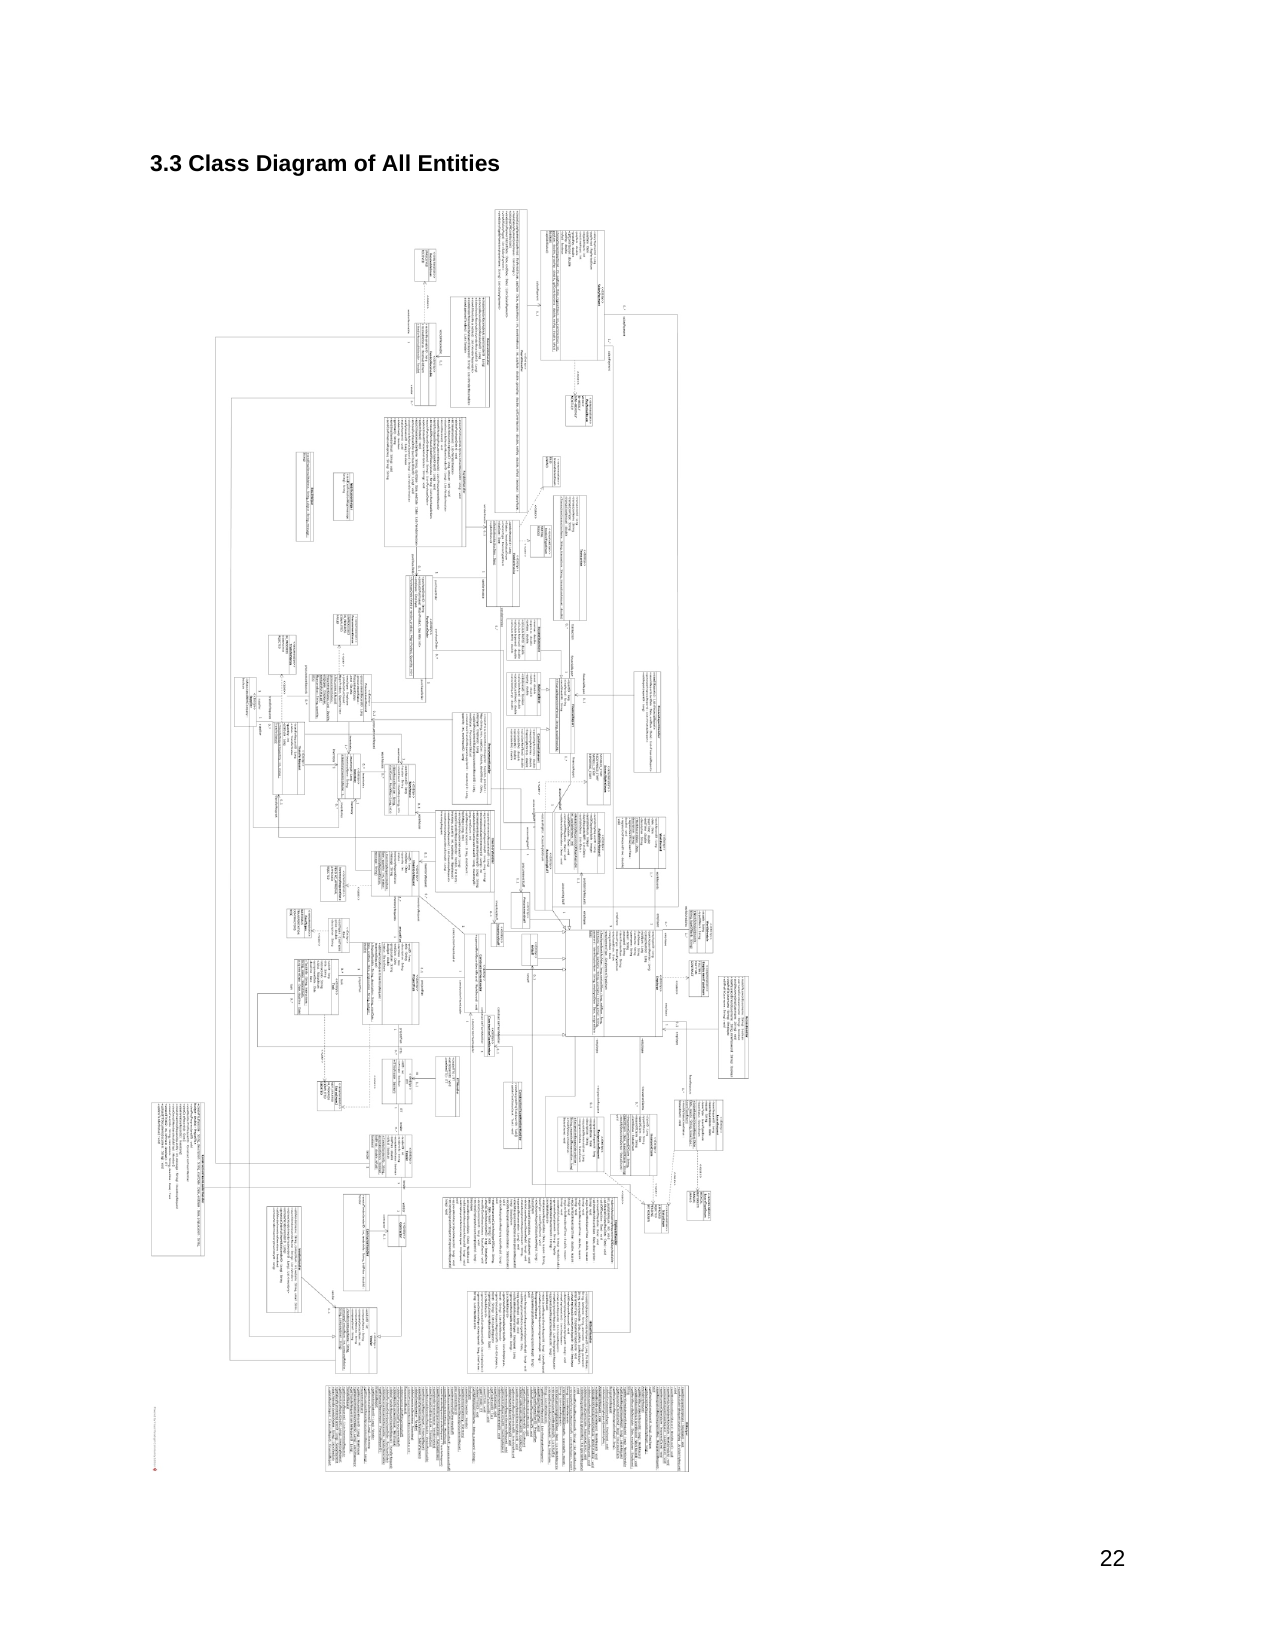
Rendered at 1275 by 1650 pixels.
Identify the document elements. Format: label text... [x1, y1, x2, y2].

subtitle 3.3 Class Diagram of All Entities [150, 150, 1125, 176]
picture [151, 203, 924, 1471]
